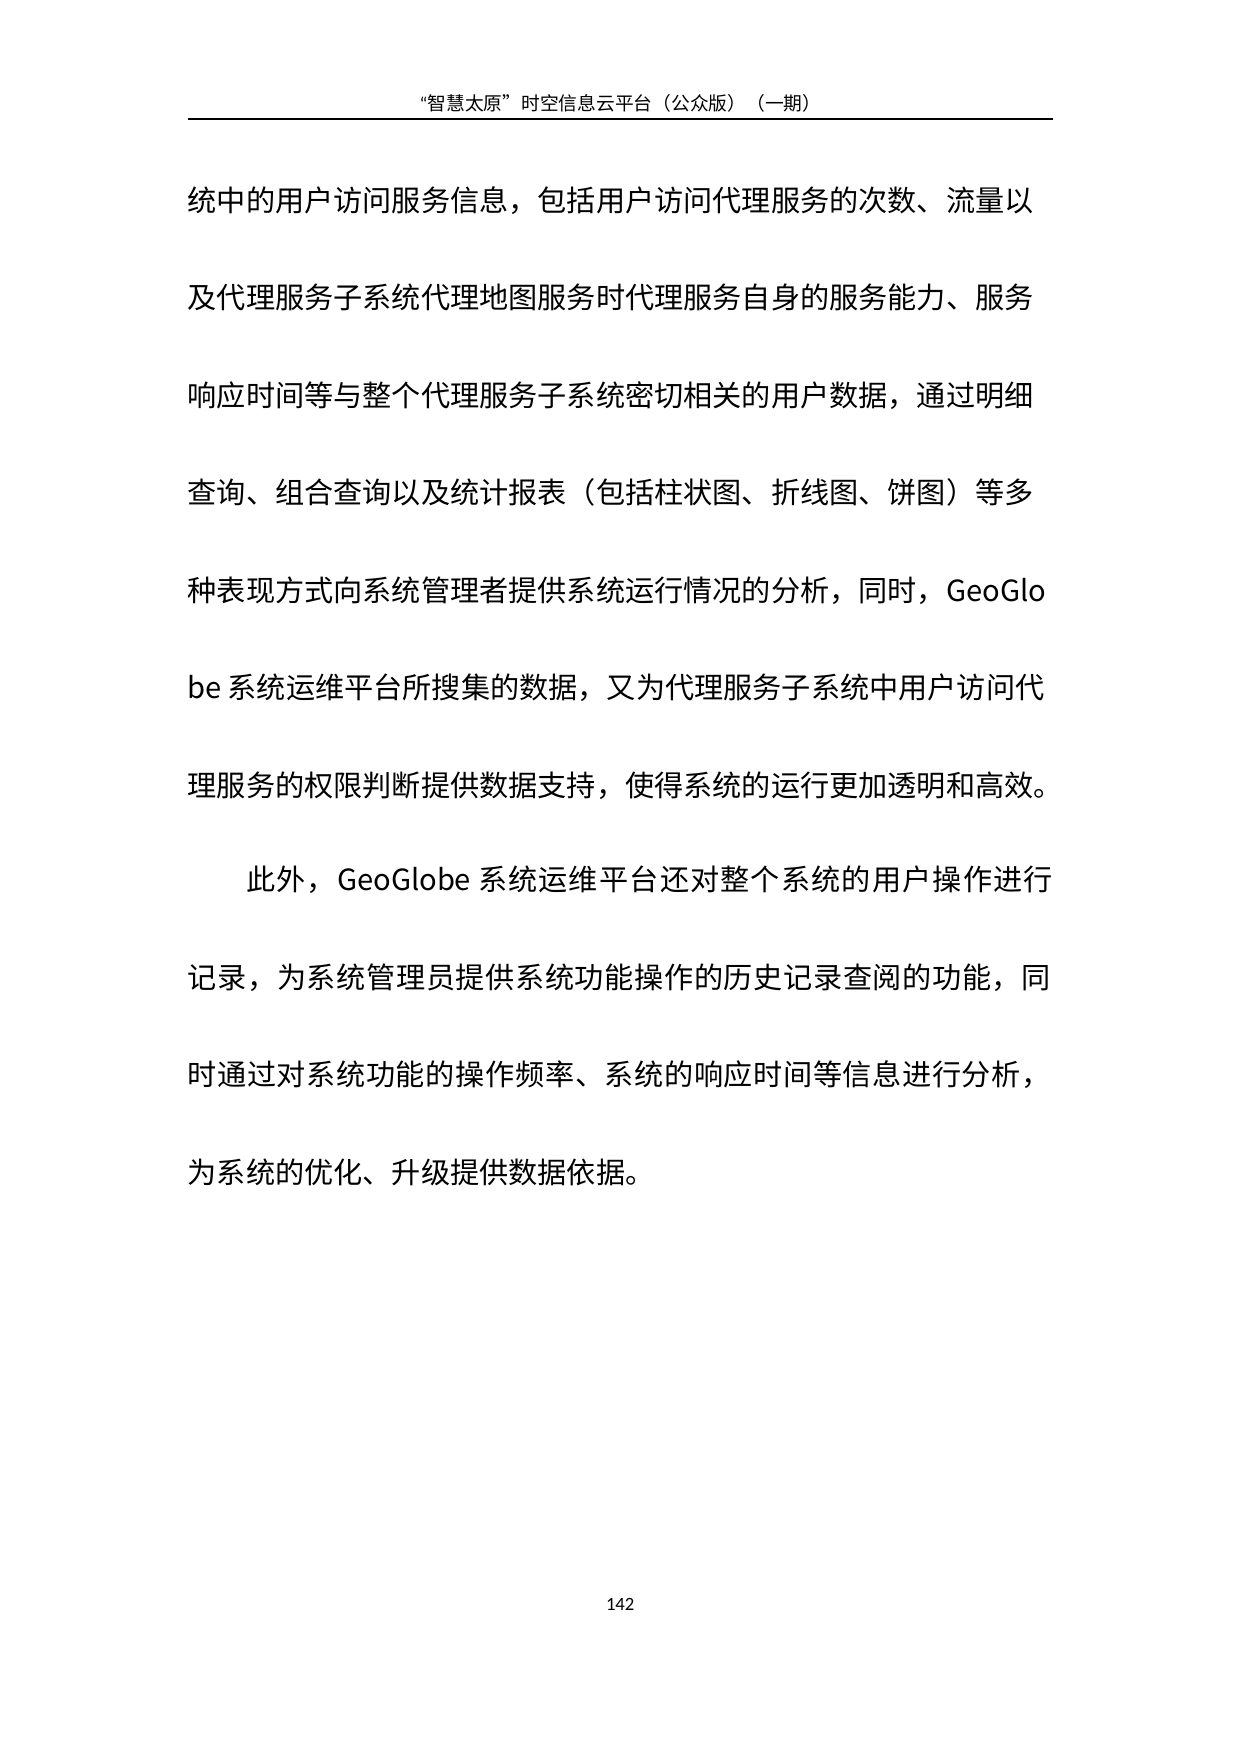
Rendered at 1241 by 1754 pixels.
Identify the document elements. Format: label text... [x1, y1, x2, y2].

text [187, 166, 1053, 816]
text 此外，GeoGlobe系统运维平台还对整个系统的用户操作进行记录，为系统管理员提供系统功能操作的历史记录查阅的功能，同时通过对系统功能的操作频率、系统的响应时间等信息进行分析，为系统的优化、升级提供数据依据。 [187, 845, 1053, 1203]
